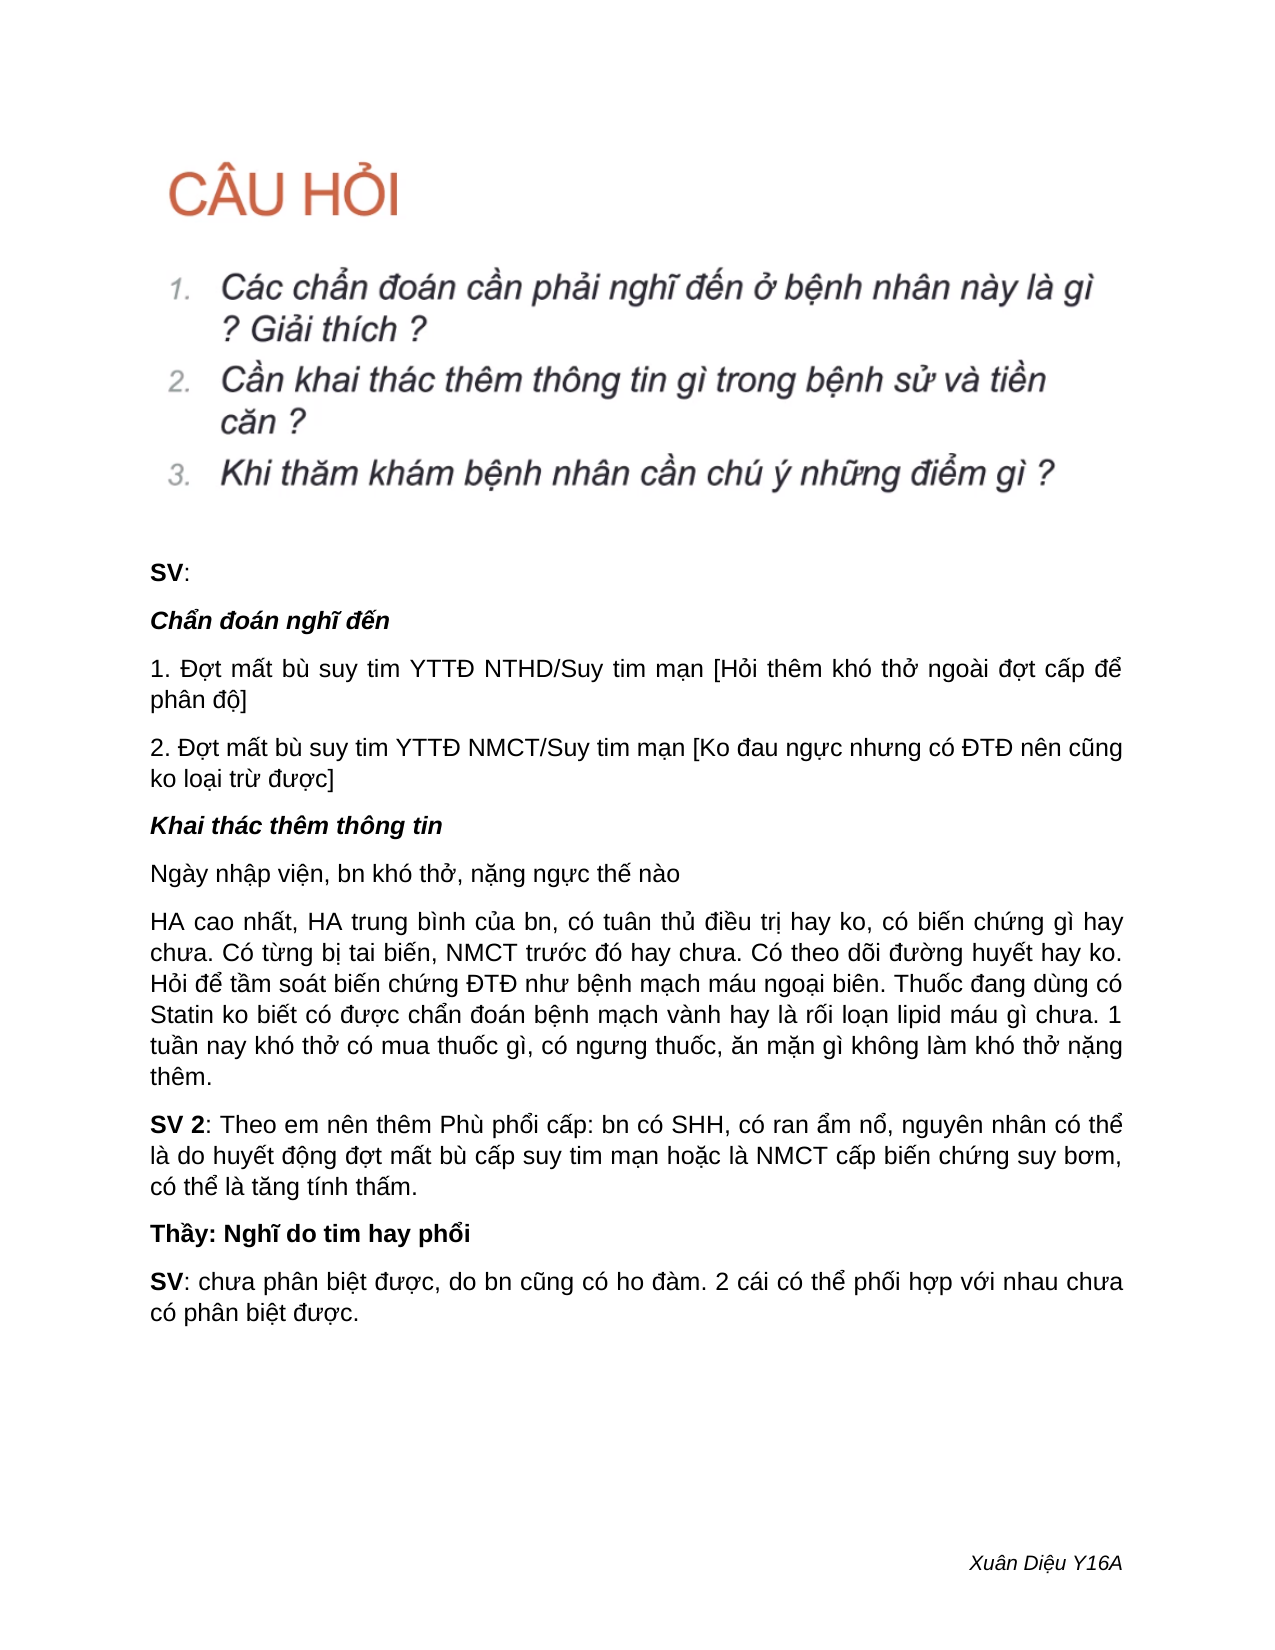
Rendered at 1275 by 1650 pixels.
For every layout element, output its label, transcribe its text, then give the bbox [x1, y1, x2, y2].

text SV 2: Theo em nên thêm Phù phổi cấp: bn có SHH, có ran ẩm nổ, nguyên nhân có thể là do huyết động đợt mất bù cấp suy tim mạn hoặc là NMCT cấp biến chứng suy bơm, có thể là tăng tính thấm. [150, 1110, 1125, 1201]
picture [150, 150, 1125, 540]
text 1. Đợt mất bù suy tim YTTĐ NTHD/Suy tim mạn [Hỏi thêm khó thở ngoài đợt cấp để phân độ] [150, 654, 1125, 714]
text Ngày nhập viện, bn khó thở, nặng ngực thế nào [150, 859, 1125, 888]
text Chẩn đoán nghĩ đến [150, 606, 1125, 635]
text SV: chưa phân biệt được, do bn cũng có ho đàm. 2 cái có thể phối hợp với nhau chưa có phân biệt được. [150, 1267, 1125, 1327]
text Thầy: Nghĩ do tim hay phổi [150, 1219, 1125, 1248]
text SV: [150, 558, 1125, 587]
text HA cao nhất, HA trung bình của bn, có tuân thủ điều trị hay ko, có biến chứng gì hay chưa. Có từng bị tai biến, NMCT trước đó hay chưa. Có theo dõi đường huyết hay ko. Hỏi để tầm soát biến chứng ĐTĐ như bệnh mạch máu ngoại biên. Thuốc đang dùng có Statin ko biết có được chẩn đoán bệnh mạch vành hay là rối loạn lipid máu gì chưa. 1 tuần nay khó thở có mua thuốc gì, có ngưng thuốc, ăn mặn gì không làm khó thở nặng thêm. [150, 907, 1125, 1091]
text 2. Đợt mất bù suy tim YTTĐ NMCT/Suy tim mạn [Ko đau ngực nhưng có ĐTĐ nên cũng ko loại trừ được] [150, 733, 1125, 792]
text Khai thác thêm thông tin [150, 811, 1125, 840]
